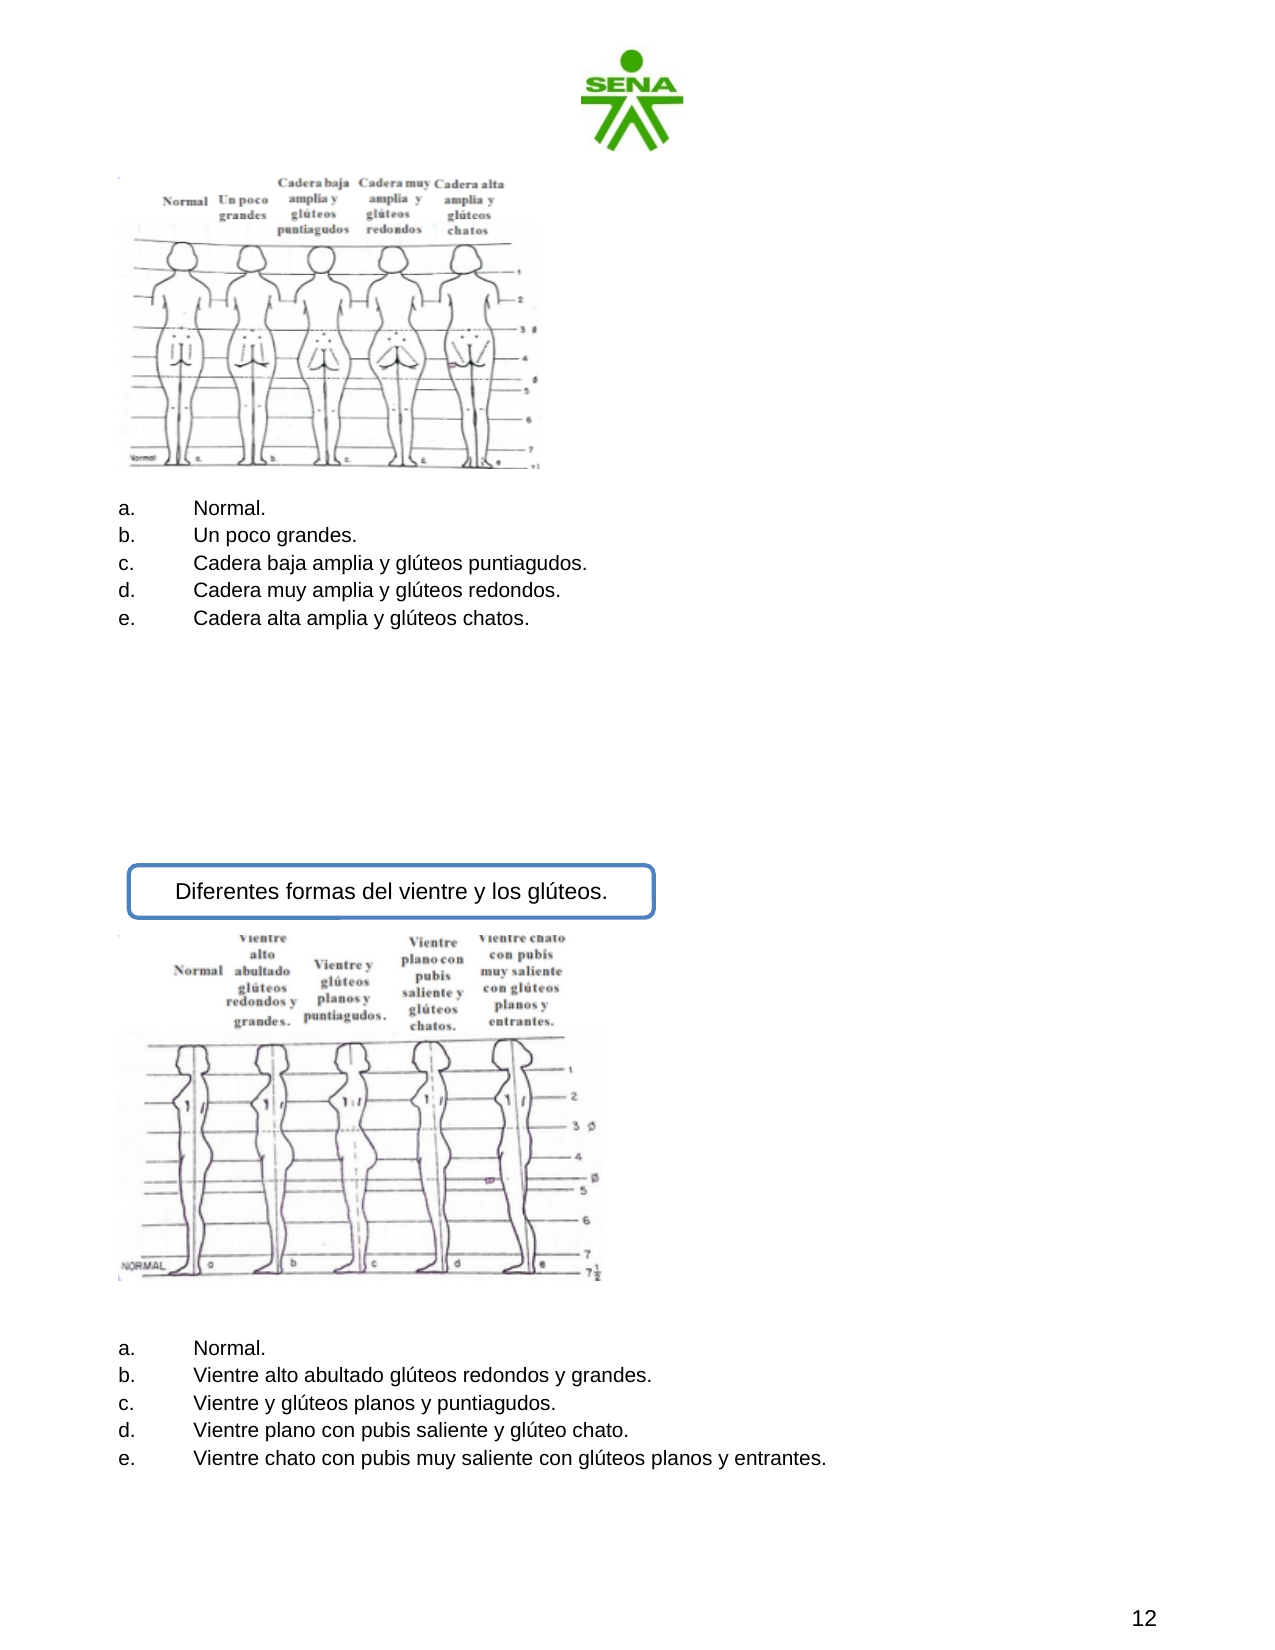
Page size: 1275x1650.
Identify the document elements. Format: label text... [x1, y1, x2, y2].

list Cadera baja amplia y glúteos puntiagudos. [118, 551, 1157, 575]
list Normal. [118, 496, 1157, 520]
list Un poco grandes. [118, 523, 1157, 547]
list Vientre plano con pubis saliente y glúteo chato. [118, 1418, 1157, 1442]
list Vientre alto abultado glúteos redondos y grandes. [118, 1363, 1157, 1387]
list Vientre y glúteos planos y puntiagudos. [118, 1391, 1157, 1415]
picture [118, 177, 543, 469]
list Vientre chato con pubis muy saliente con glúteos planos y entrantes. [118, 1446, 1157, 1470]
list Normal. [118, 1336, 1157, 1360]
list Cadera alta amplia y glúteos chatos. [118, 606, 1157, 630]
picture [580, 43, 683, 150]
list Cadera muy amplia y glúteos redondos. [118, 578, 1157, 602]
picture [118, 935, 603, 1281]
